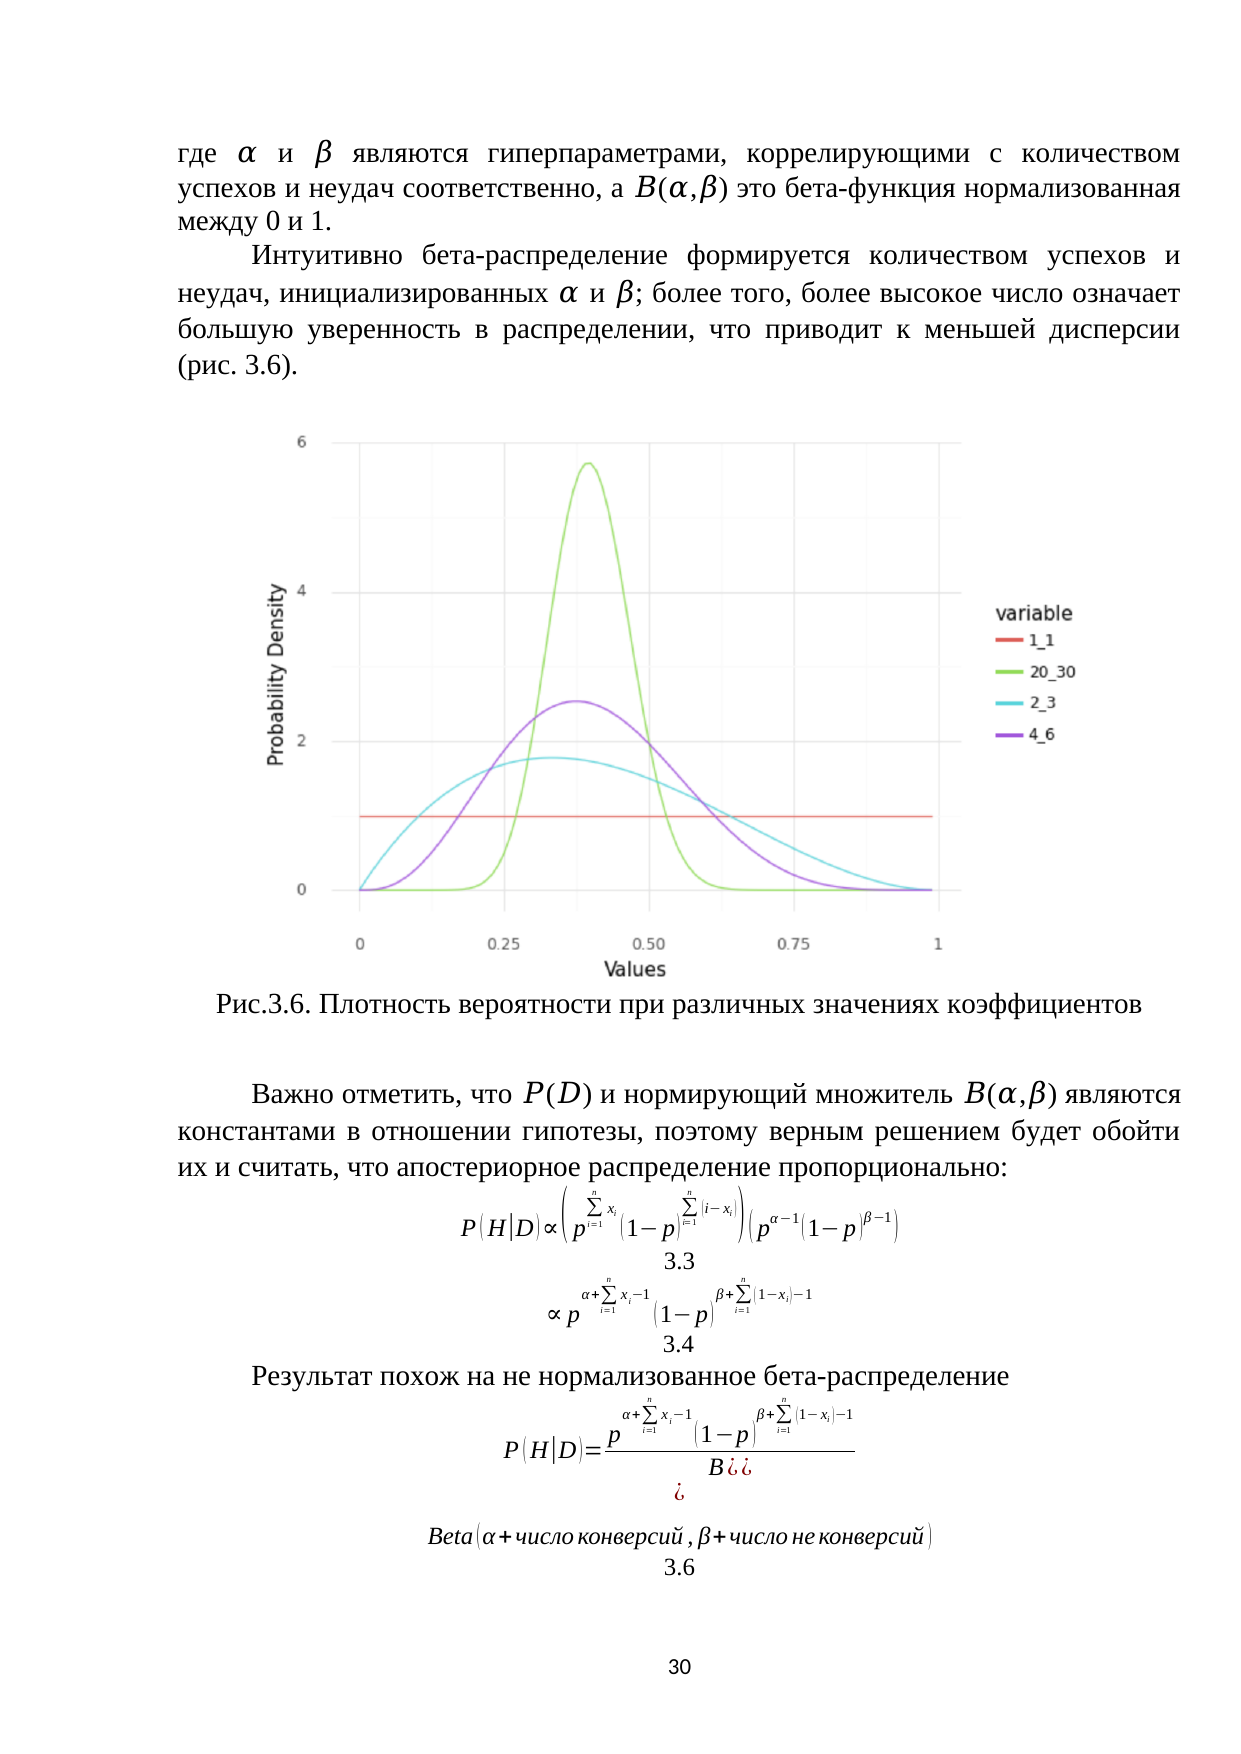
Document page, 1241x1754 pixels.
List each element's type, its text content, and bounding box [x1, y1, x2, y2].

text Результат похож на не нормализованное бета-распределение [177, 1358, 1181, 1392]
text где 𝛼 и 𝛽 являются гиперпараметрами, коррелирующими с количеством успехов и неудач соответственно, а 𝐵(𝛼,𝛽) это бета-функция нормализованная между 0 и 1. [177, 133, 1181, 237]
text Важно отметить, что 𝑃(𝐷) и нормирующий множитель 𝐵(𝛼,𝛽) являются константами в отношении гипотезы, поэтому верным решением будет обойти их и считать, что апостериорное распределение пропорционально: [177, 1075, 1181, 1182]
picture [257, 419, 1102, 986]
text Рис.3.6. Плотность вероятности при различных значениях коэффициентов [177, 986, 1181, 1019]
text Интуитивно бета-распределение формируется количеством успехов и неудач, инициализированных 𝛼 и 𝛽; более того, более высокое число означает большую уверенность в распределении, что приводит к меньшей дисперсии (рис. 3.6). [177, 237, 1181, 381]
